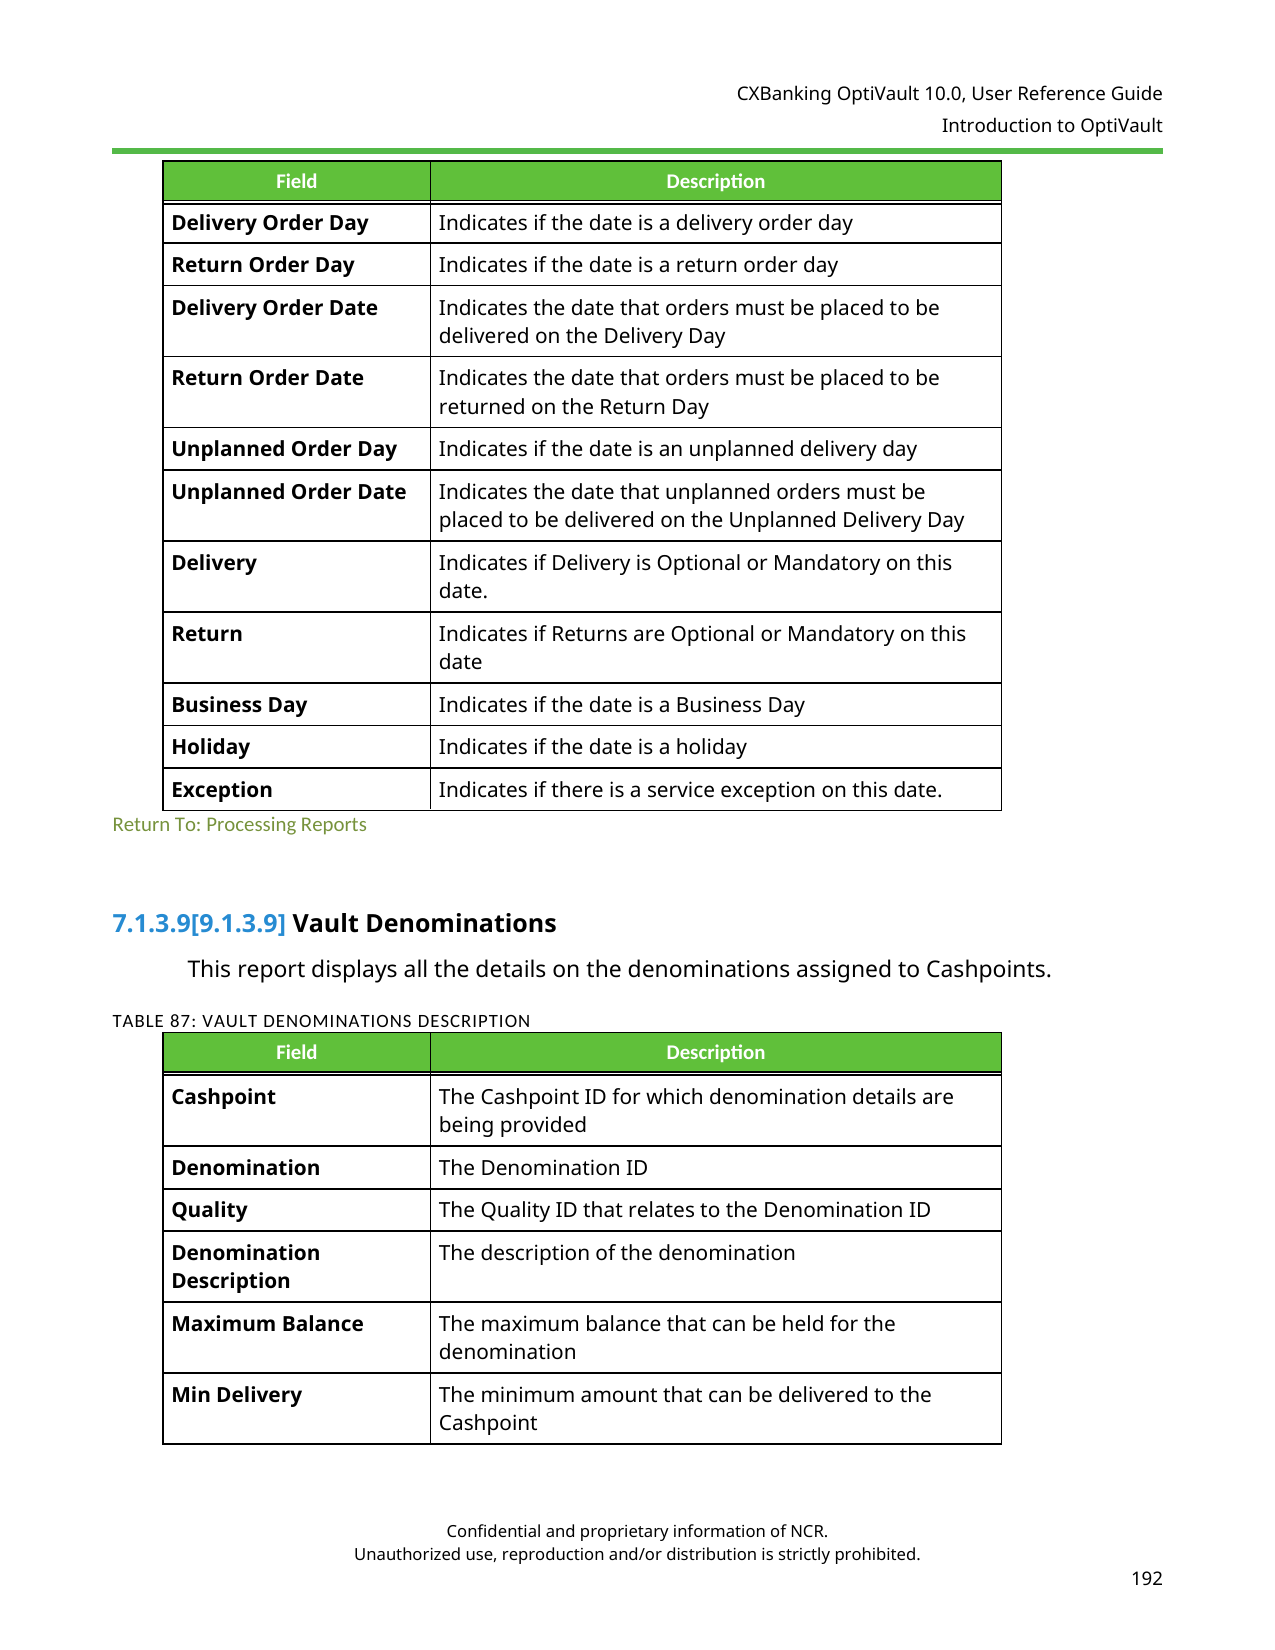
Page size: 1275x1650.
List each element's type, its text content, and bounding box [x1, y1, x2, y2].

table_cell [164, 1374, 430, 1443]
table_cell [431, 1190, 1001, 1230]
subtitle Vault Denominations [112, 906, 1163, 940]
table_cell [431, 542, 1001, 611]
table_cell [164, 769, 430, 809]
text This report displays all the details on the denominations assigned to Cashpoints. [187, 953, 1163, 984]
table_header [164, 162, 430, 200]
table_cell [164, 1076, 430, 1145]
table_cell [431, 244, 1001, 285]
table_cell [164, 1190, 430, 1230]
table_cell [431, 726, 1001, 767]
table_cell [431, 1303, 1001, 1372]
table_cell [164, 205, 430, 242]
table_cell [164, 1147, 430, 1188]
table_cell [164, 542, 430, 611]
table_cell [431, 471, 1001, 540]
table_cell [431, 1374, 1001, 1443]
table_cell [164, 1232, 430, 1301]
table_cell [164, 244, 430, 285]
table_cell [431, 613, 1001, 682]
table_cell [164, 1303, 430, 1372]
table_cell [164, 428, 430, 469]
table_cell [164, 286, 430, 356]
text Return To: Processing Reports [112, 811, 1163, 836]
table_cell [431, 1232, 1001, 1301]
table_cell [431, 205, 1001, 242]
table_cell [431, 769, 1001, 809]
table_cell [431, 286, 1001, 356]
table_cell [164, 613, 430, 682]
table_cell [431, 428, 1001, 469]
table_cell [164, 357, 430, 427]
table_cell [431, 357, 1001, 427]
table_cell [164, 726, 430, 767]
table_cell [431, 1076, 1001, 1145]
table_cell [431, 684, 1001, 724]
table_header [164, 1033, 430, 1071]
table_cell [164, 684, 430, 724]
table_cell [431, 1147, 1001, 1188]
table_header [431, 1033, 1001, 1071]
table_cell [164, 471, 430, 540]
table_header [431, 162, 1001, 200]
